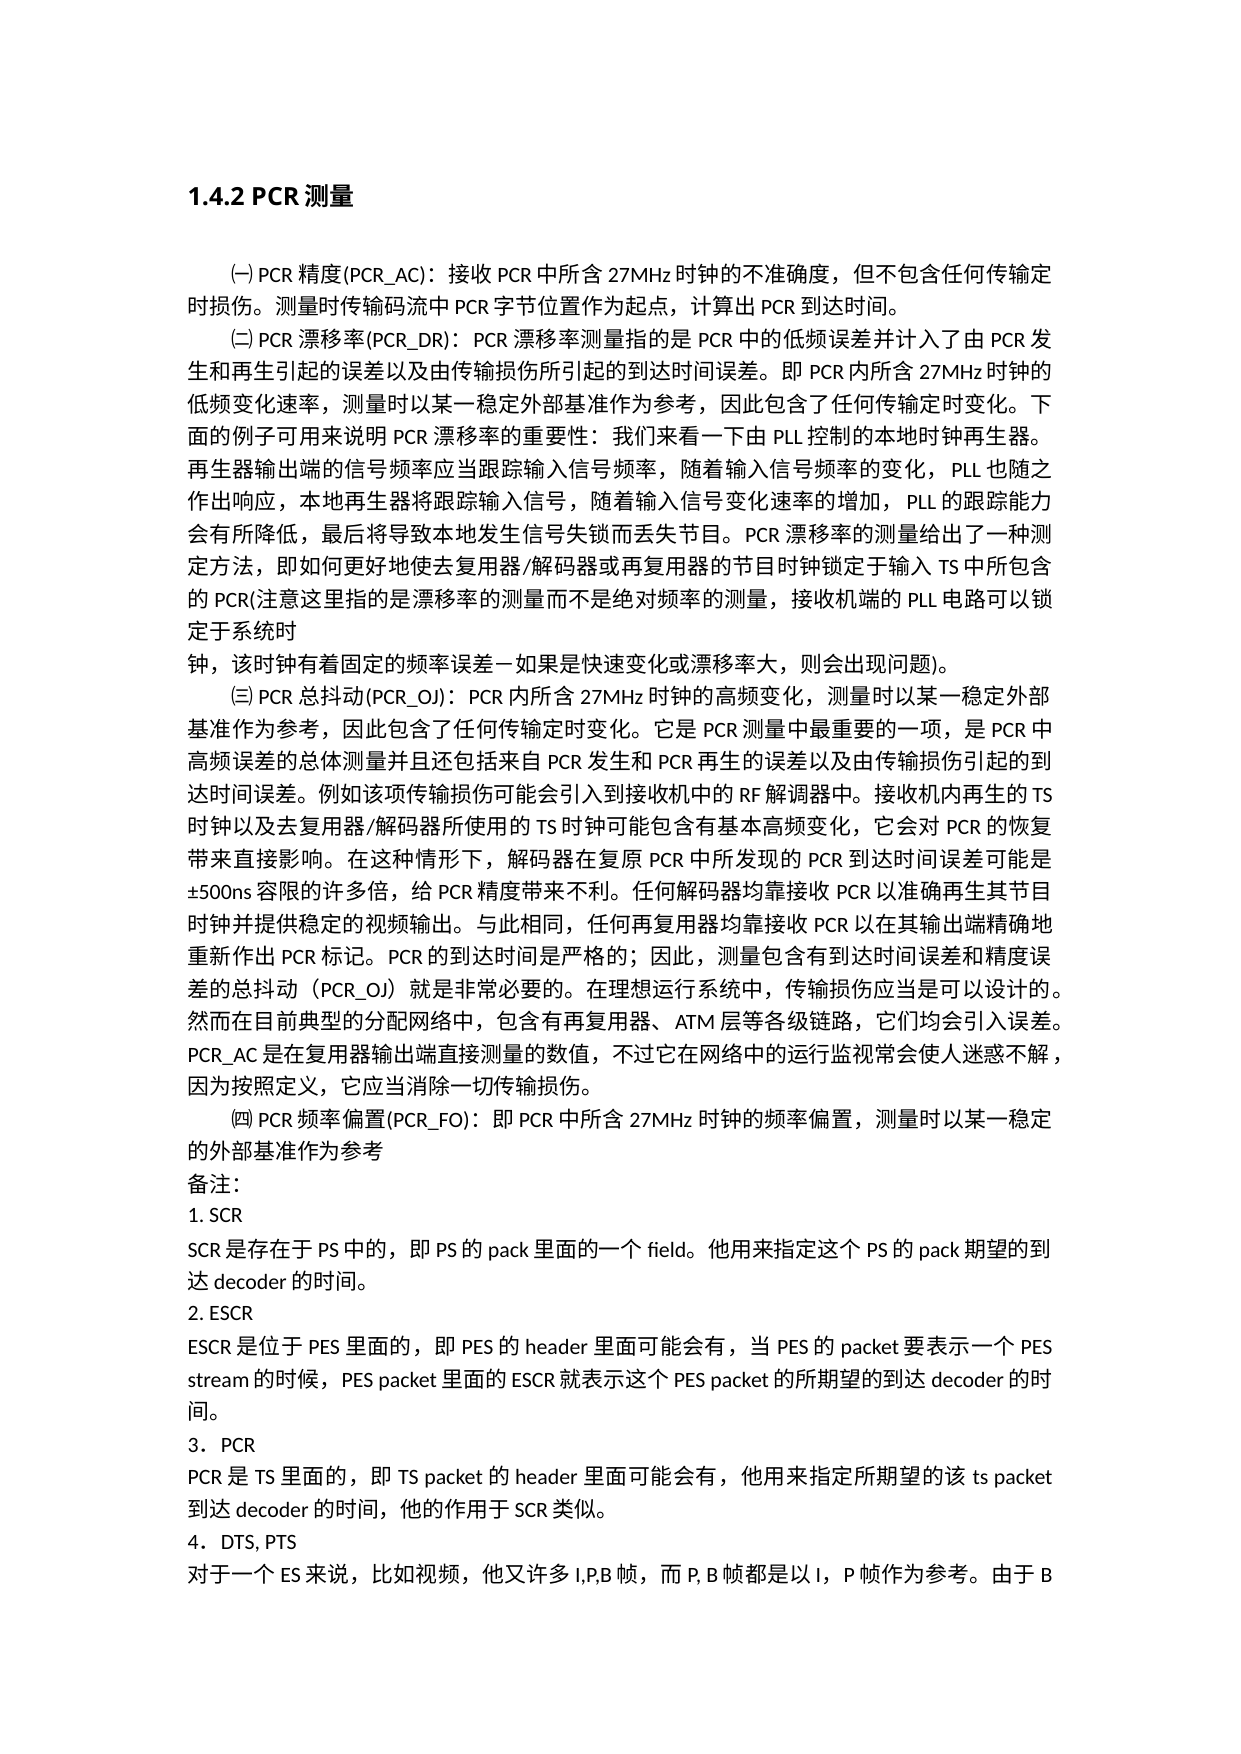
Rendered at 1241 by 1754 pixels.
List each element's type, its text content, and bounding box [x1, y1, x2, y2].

text 钟，该时钟有着固定的频率误差－如果是快速变化或漂移率大，则会出现问题)。 [187, 646, 1053, 679]
text 2. ESCR [187, 1296, 1053, 1329]
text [187, 1556, 1053, 1589]
text ㈡PCR漂移率(PCR_DR)：PCR漂移率测量指的是PCR中的低频误差并计入了由PCR发生和再生引起的误差以及由传输损伤所引起的到达时间误差。即PCR内所含27MHz时钟的低频变化速率，测量时以某一稳定外部基准作为参考，因此包含了任何传输定时变化。下面的例子可用来说明PCR 漂移率的重要性：我们来看一下由PLL控制的本地时钟再生器。再生器输出端的信号频率应当跟踪输入信号频率，随着输入信号频率的变化，PLL也随之作出响应，本地再生器将跟踪输入信号，随着输入信号变化速率的增加，PLL的跟踪能力会有所降低，最后将导致本地发生信号失锁而丢失节目。PCR 漂移率的测量给出了一种测定方法，即如何更好地使去复用器/解码器或再复用器的节目时钟锁定于输入TS中所包含的PCR(注意这里指的是漂移率的测量而不是绝对频率的测量，接收机端的PLL电路可以锁定于系统时 [187, 321, 1053, 646]
text 3．PCR [187, 1426, 1053, 1459]
text ESCR是位于PES里面的，即PES的header里面可能会有，当PES的packet要表示一个PES stream的时候，PES packet里面的ESCR就表示这个PES packet的所期望的到达decoder的时间。 [187, 1329, 1053, 1426]
text PCR是TS里面的，即TS packet的header里面可能会有，他用来指定所期望的该ts packet到达decoder的时间，他的作用于SCR类似。 [187, 1459, 1053, 1524]
text ㈣PCR频率偏置(PCR_FO)：即PCR中所含27MHz 时钟的频率偏置，测量时以某一稳定的外部基准作为参考 [187, 1101, 1053, 1166]
text ㈠PCR 精度(PCR_AC)：接收PCR中所含27MHz时钟的不准确度，但不包含任何传输定时损伤。测量时传输码流中PCR字节位置作为起点，计算出PCR 到达时间。 [187, 256, 1053, 321]
subtitle 1.4.2 PCR测量 [187, 162, 1053, 227]
text 1. SCR [187, 1199, 1053, 1231]
text SCR是存在于PS中的，即PS的pack里面的一个field。他用来指定这个PS的pack期望的到达decoder的时间。 [187, 1231, 1053, 1296]
text 备注： [187, 1166, 1053, 1199]
text ㈢PCR总抖动(PCR_OJ)：PCR内所含27MHz时钟的高频变化，测量时以某一稳定外部基准作为参考，因此包含了任何传输定时变化。它是PCR测量中最重要的一项，是PCR中高频误差的总体测量并且还包括来自PCR发生和PCR再生的误差以及由传输损伤引起的到达时间误差。例如该项传输损伤可能会引入到接收机中的RF解调器中。接收机内再生的TS时钟以及去复用器/解码器所使用的TS时钟可能包含有基本高频变化，它会对PCR的恢复带来直接影响。在这种情形下，解码器在复原PCR中所发现的PCR到达时间误差可能是±500ns容限的许多倍，给PCR精度带来不利。任何解码器均靠接收PCR以准确再生其节目时钟并提供稳定的视频输出。与此相同，任何再复用器均靠接收PCR以在其输出端精确地重新作出PCR标记。PCR的到达时间是严格的；因此，测量包含有到达时间误差和精度误差的总抖动（PCR_OJ）就是非常必要的。在理想运行系统中，传输损伤应当是可以设计的。然而在目前典型的分配网络中，包含有再复用器、ATM 层等各级链路，它们均会引入误差。PCR_AC是在复用器输出端直接测量的数值，不过它在网络中的运行监视常会使人迷惑不解，因为按照定义，它应当消除一切传输损伤。 [187, 679, 1053, 1101]
text 4．DTS, PTS [187, 1524, 1053, 1556]
